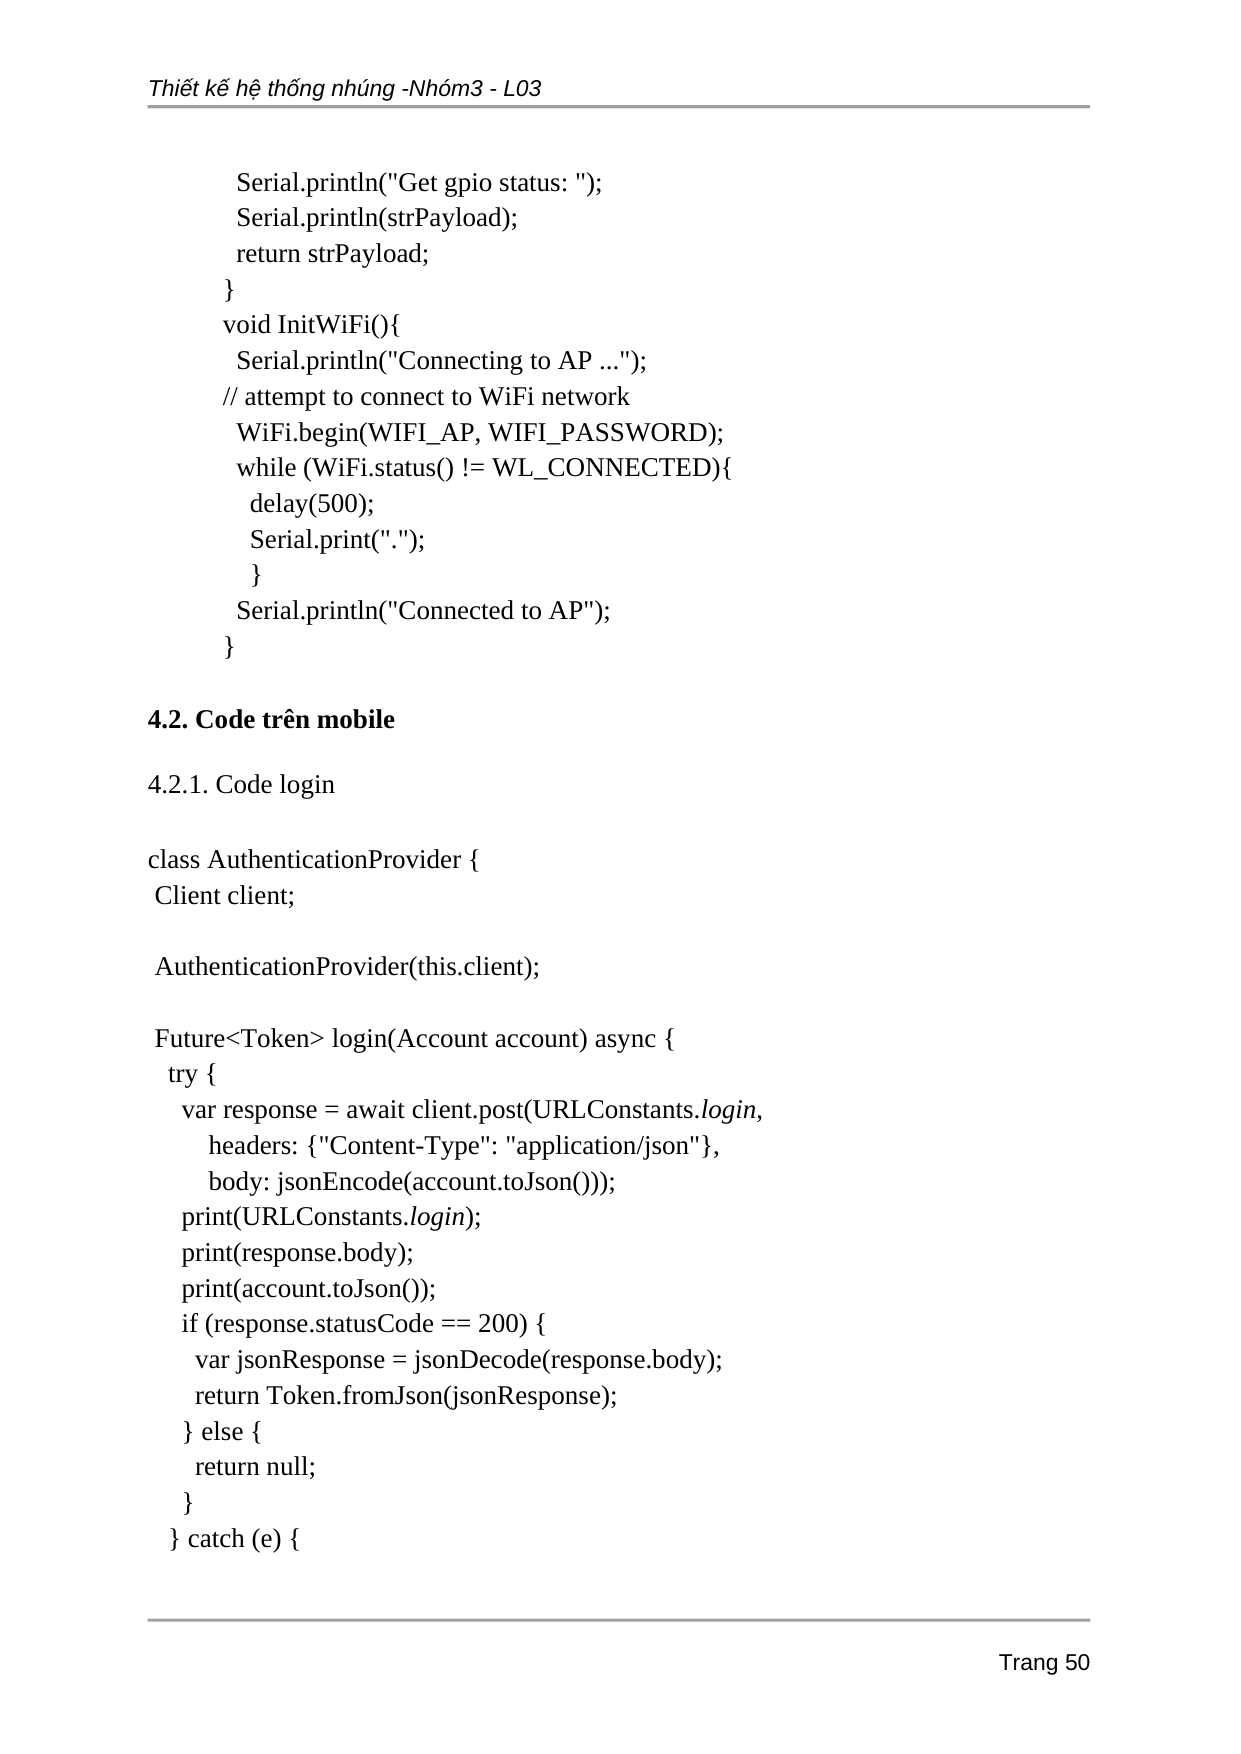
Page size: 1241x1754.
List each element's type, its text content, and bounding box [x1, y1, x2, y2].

text } else { [148, 1415, 1090, 1446]
text Serial.println(strPayload); [223, 201, 1090, 232]
text Serial.println("Connected to AP"); [223, 594, 1090, 626]
text if (response.statusCode == 200) { [148, 1307, 1090, 1339]
text print(URLConstants.login); [148, 1200, 1090, 1231]
text try { [148, 1057, 1090, 1088]
text var jsonResponse = jsonDecode(response.body); [148, 1343, 1090, 1374]
text var response = await client.post(URLConstants.login, [148, 1093, 1090, 1124]
subtitle 4.2.1. Code login [148, 768, 1090, 799]
text Serial.println("Connecting to AP ..."); [223, 344, 1090, 375]
text body: jsonEncode(account.toJson())); [148, 1164, 1090, 1196]
text class AuthenticationProvider { [148, 843, 1090, 874]
text headers: {"Content-Type": "application/json"}, [148, 1129, 1090, 1160]
text // attempt to connect to WiFi network [223, 380, 1090, 411]
text print(account.toJson()); [148, 1272, 1090, 1303]
text delay(500); [223, 487, 1090, 518]
text } [223, 273, 1090, 304]
text Future<Token> login(Account account) async { [148, 1022, 1090, 1053]
text } [148, 1486, 1090, 1517]
text while (WiFi.status() != WL_CONNECTED){ [223, 451, 1090, 483]
text } [223, 630, 1090, 661]
text Serial.print("."); [223, 523, 1090, 554]
text WiFi.begin(WIFI_AP, WIFI_PASSWORD); [223, 416, 1090, 447]
text return null; [148, 1450, 1090, 1482]
text print(response.body); [148, 1236, 1090, 1267]
subtitle 4.2. Code trên mobile [148, 703, 1090, 734]
text void InitWiFi(){ [223, 308, 1090, 340]
text return strPayload; [223, 237, 1090, 268]
text } [223, 559, 1090, 590]
text } catch (e) { [148, 1522, 1090, 1553]
text AuthenticationProvider(this.client); [148, 950, 1090, 981]
text Client client; [148, 879, 1090, 910]
text Serial.println("Get gpio status: "); [223, 166, 1090, 197]
text return Token.fromJson(jsonResponse); [148, 1379, 1090, 1410]
